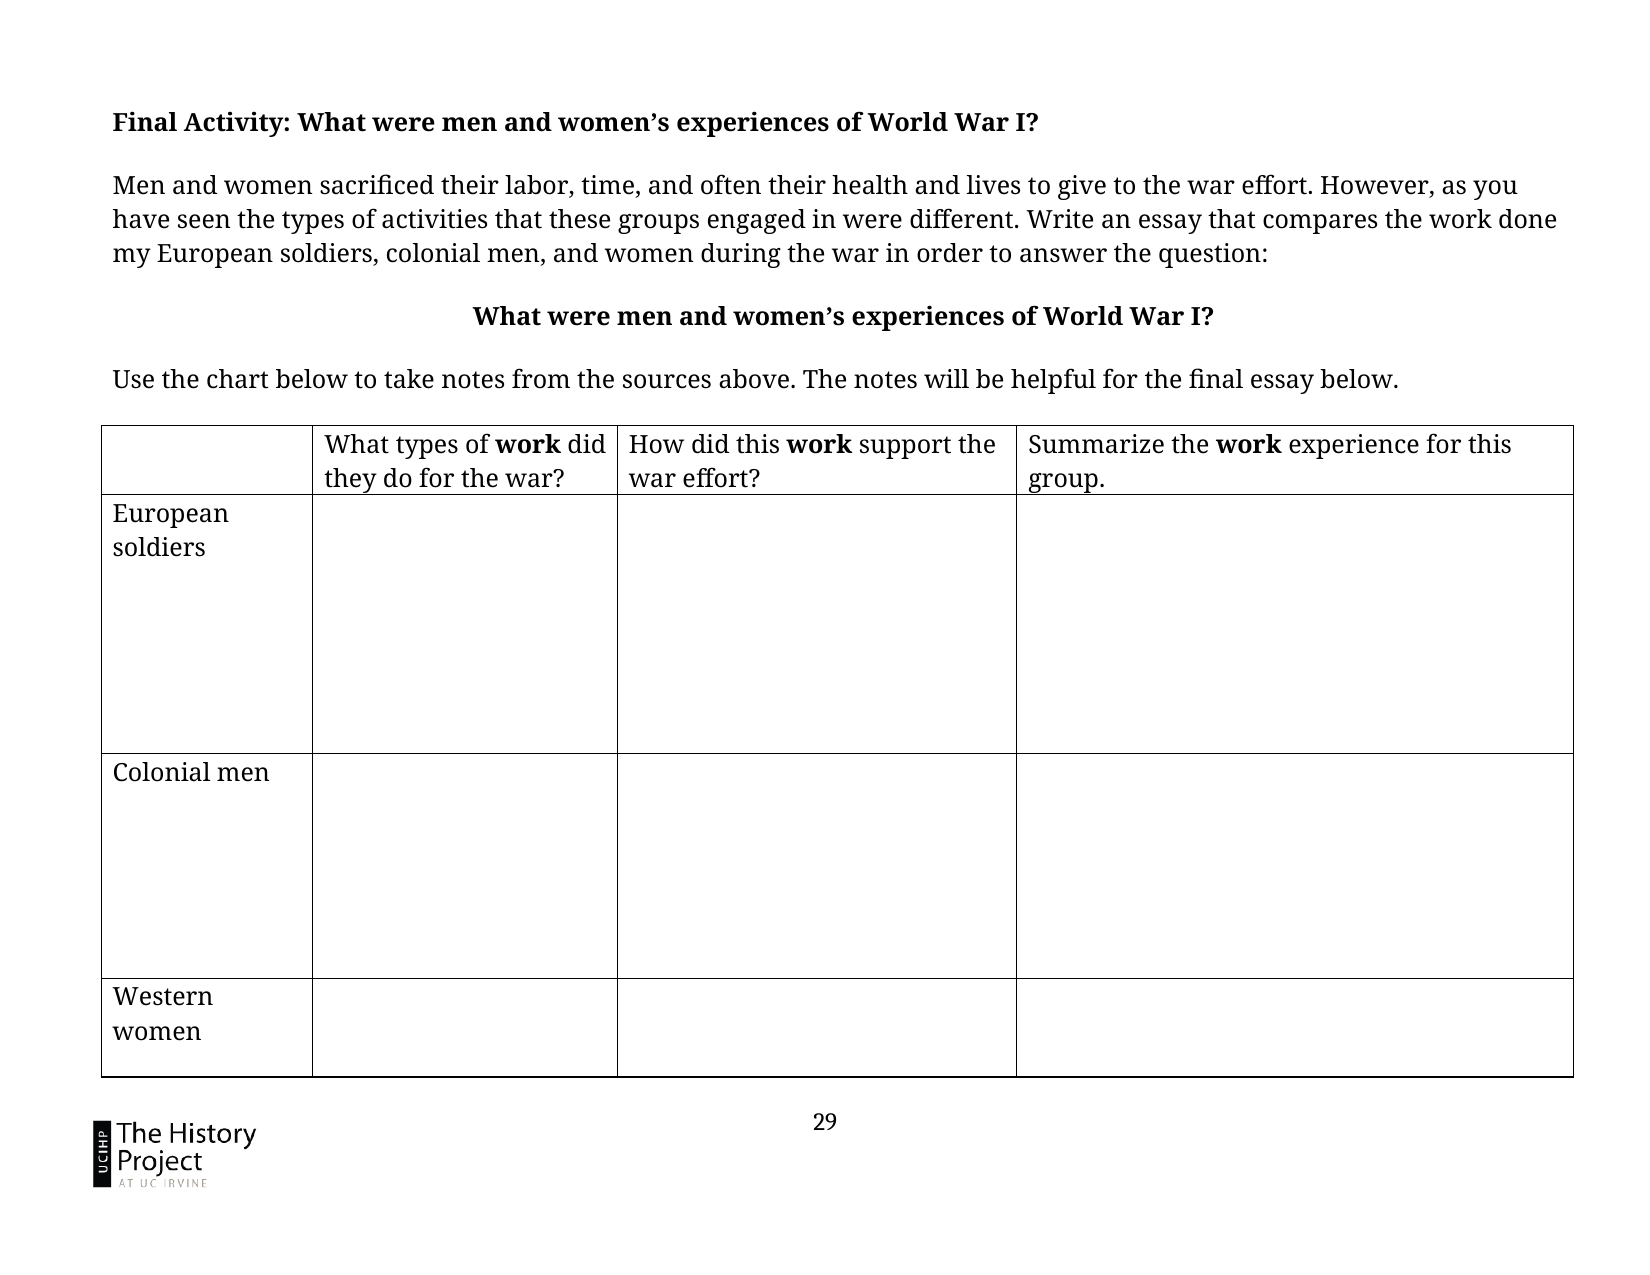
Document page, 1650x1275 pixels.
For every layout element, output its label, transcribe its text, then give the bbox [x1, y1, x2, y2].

table_cell [618, 979, 1016, 1076]
table_cell [1017, 495, 1573, 753]
text What were men and women’s experiences of World War I? [112, 299, 1575, 333]
table_header What types of work did they do for the war? [313, 426, 617, 494]
picture [75, 1107, 271, 1200]
table_cell [1017, 979, 1573, 1076]
text Men and women sacrificed their labor, time, and often their health and lives to give to the war effort. However, as you have seen the types of activities that these groups engaged in were different. Write an essay that compares the work done my European soldiers, colonial men, and women during the war in order to answer the question: [112, 167, 1575, 269]
table_cell [313, 495, 617, 753]
table_cell [618, 754, 1016, 978]
table_header [102, 426, 312, 494]
table_cell Western women [102, 979, 312, 1076]
table_cell European soldiers [102, 495, 312, 753]
text Use the chart below to take notes from the sources above. The notes will be helpful for the final essay below. [112, 362, 1575, 396]
table_header Summarize the work experience for this group. [1017, 426, 1573, 494]
table_cell [313, 754, 617, 978]
table_header How did this work support the war effort? [618, 426, 1016, 494]
table_cell Colonial men [102, 754, 312, 978]
table_cell [618, 495, 1016, 753]
text Final Activity: What were men and women’s experiences of World War I? [112, 104, 1575, 138]
table_cell [313, 979, 617, 1076]
table_cell [1017, 754, 1573, 978]
